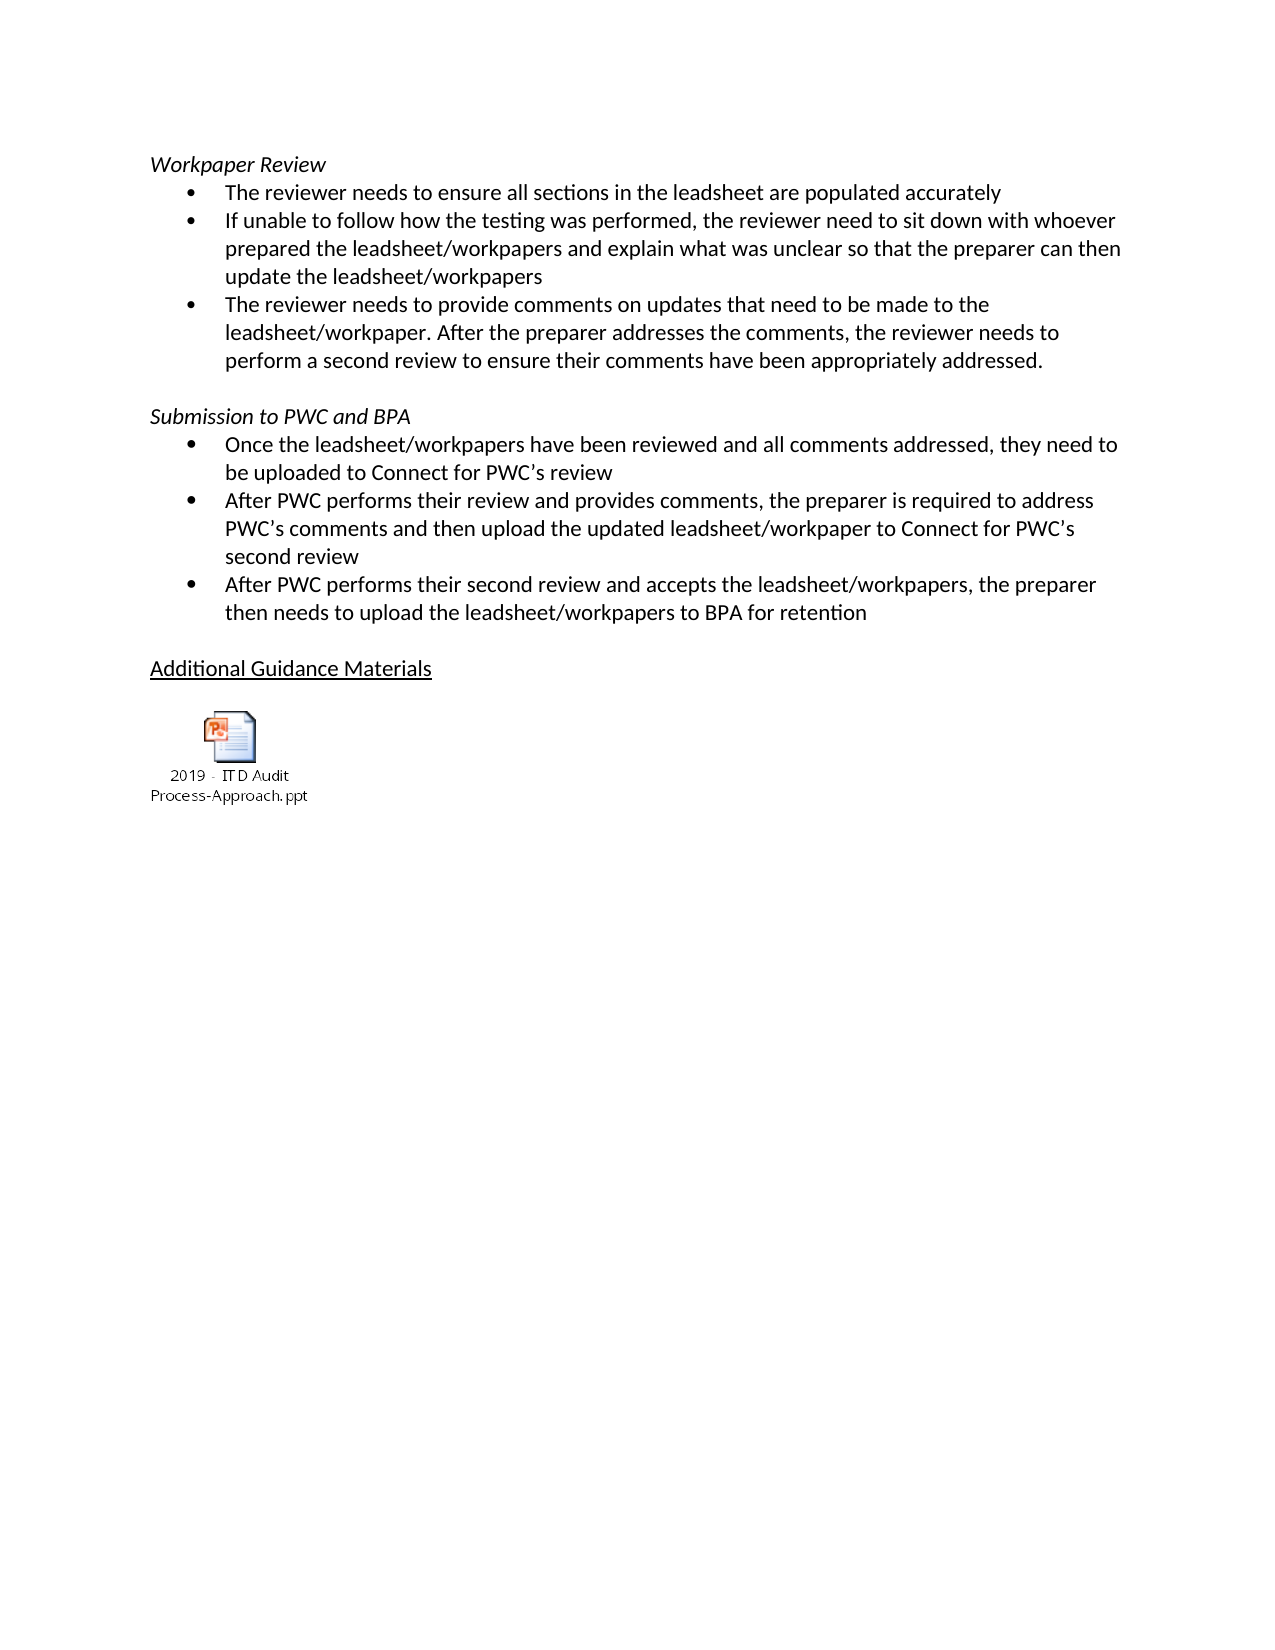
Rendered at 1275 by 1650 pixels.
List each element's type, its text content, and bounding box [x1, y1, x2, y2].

list After PWC performs their second review and accepts the leadsheet/workpapers, the preparer then needs to upload the leadsheet/workpapers to BPA for retention [187, 570, 1125, 626]
list If unable to follow how the testing was performed, the reviewer need to sit down with whoever prepared the leadsheet/workpapers and explain what was unclear so that the preparer can then update the leadsheet/workpapers [187, 206, 1125, 290]
list The reviewer needs to ensure all sections in the leadsheet are populated accurately [187, 178, 1125, 206]
text Workpaper Review [150, 150, 1125, 178]
text Submission to PWC and BPA [150, 402, 1125, 430]
text Additional Guidance Materials [150, 654, 1125, 682]
list After PWC performs their review and provides comments, the preparer is required to address PWC’s comments and then upload the updated leadsheet/workpaper to Connect for PWC’s second review [187, 486, 1125, 570]
list Once the leadsheet/workpapers have been reviewed and all comments addressed, they need to be uploaded to Connect for PWC’s review [187, 430, 1125, 486]
list The reviewer needs to provide comments on updates that need to be made to the leadsheet/workpaper. After the preparer addresses the comments, the reviewer needs to perform a second review to ensure their comments have been appropriately addressed. [187, 290, 1125, 374]
